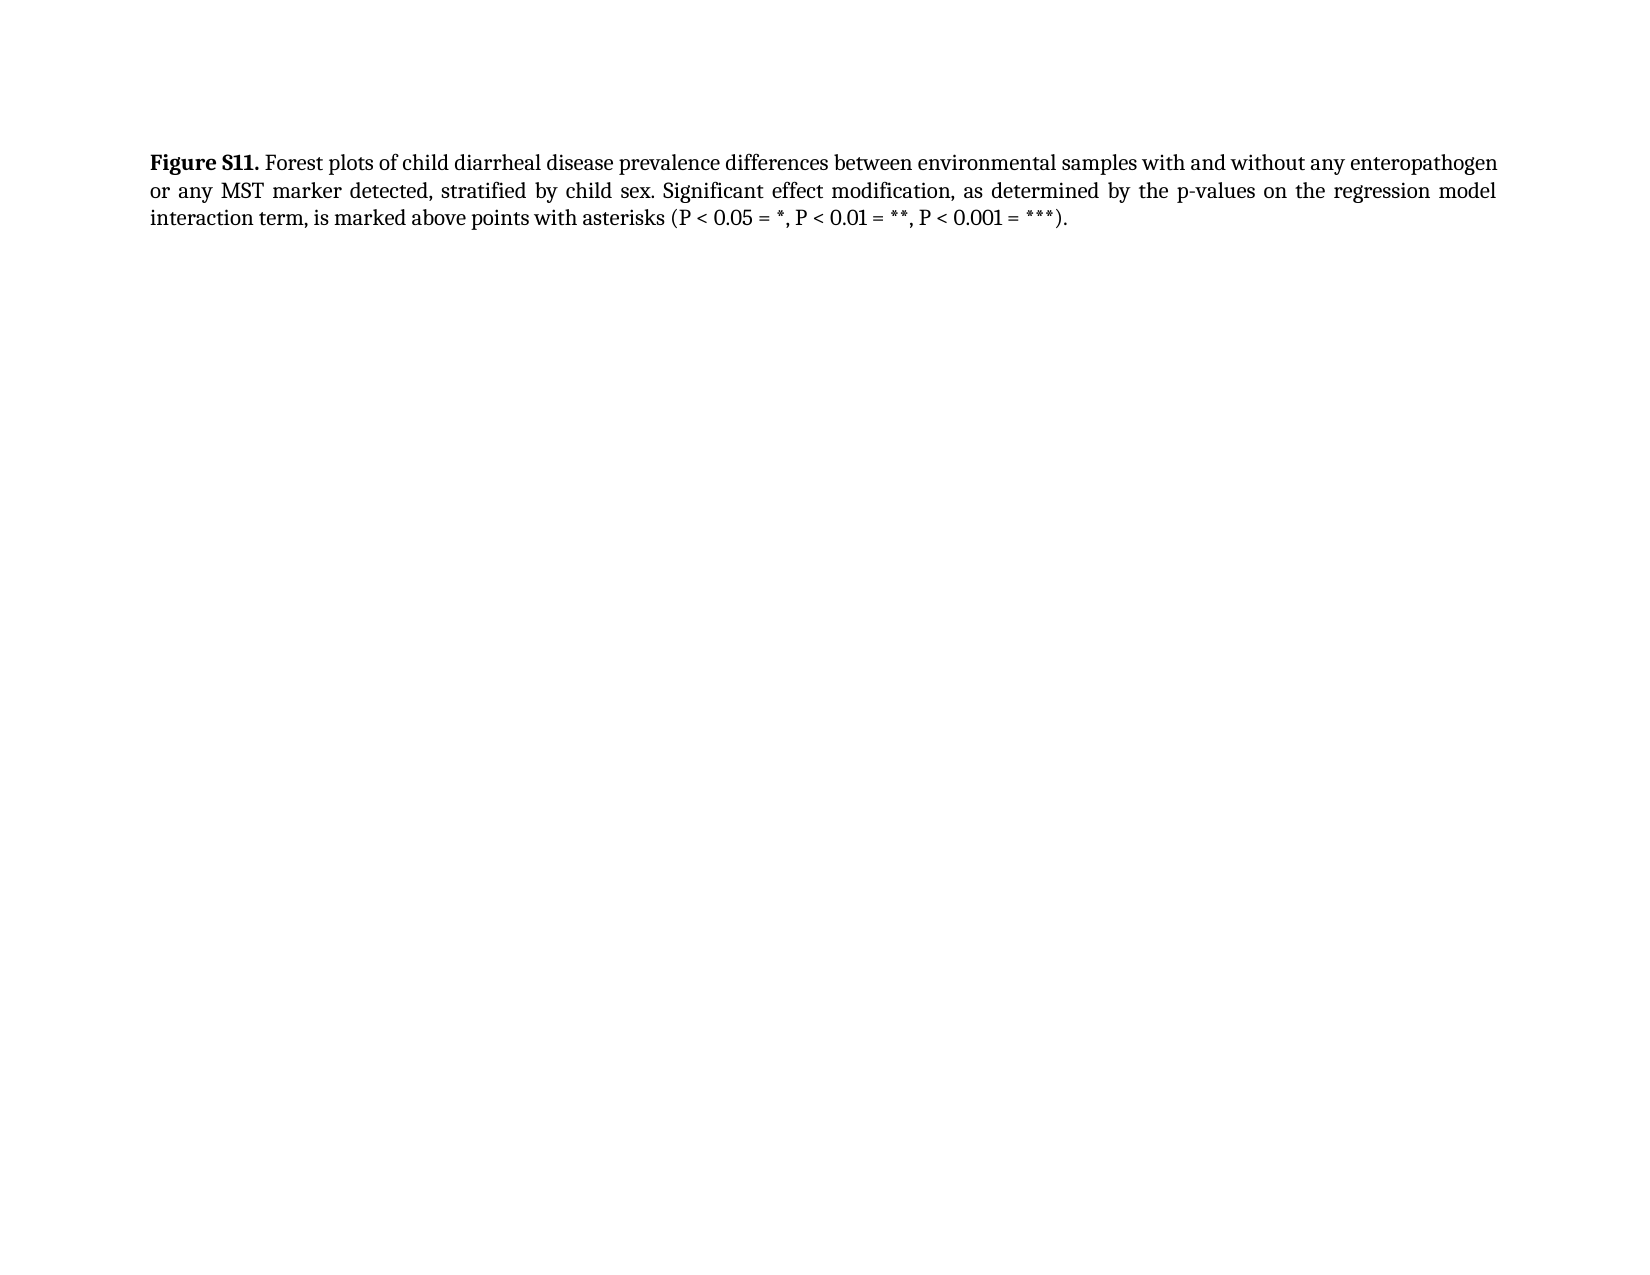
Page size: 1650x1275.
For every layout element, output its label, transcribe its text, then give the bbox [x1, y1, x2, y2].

text Figure S11. Forest plots of child diarrheal disease prevalence differences between environmental samples with and without any enteropathogen or any MST marker detected, stratified by child sex. Significant effect modification, as determined by the p-values on the regression model interaction term, is marked above points with asterisks (P < 0.05 = *, P < 0.01 = **, P < 0.001 = ***). [150, 150, 1500, 232]
